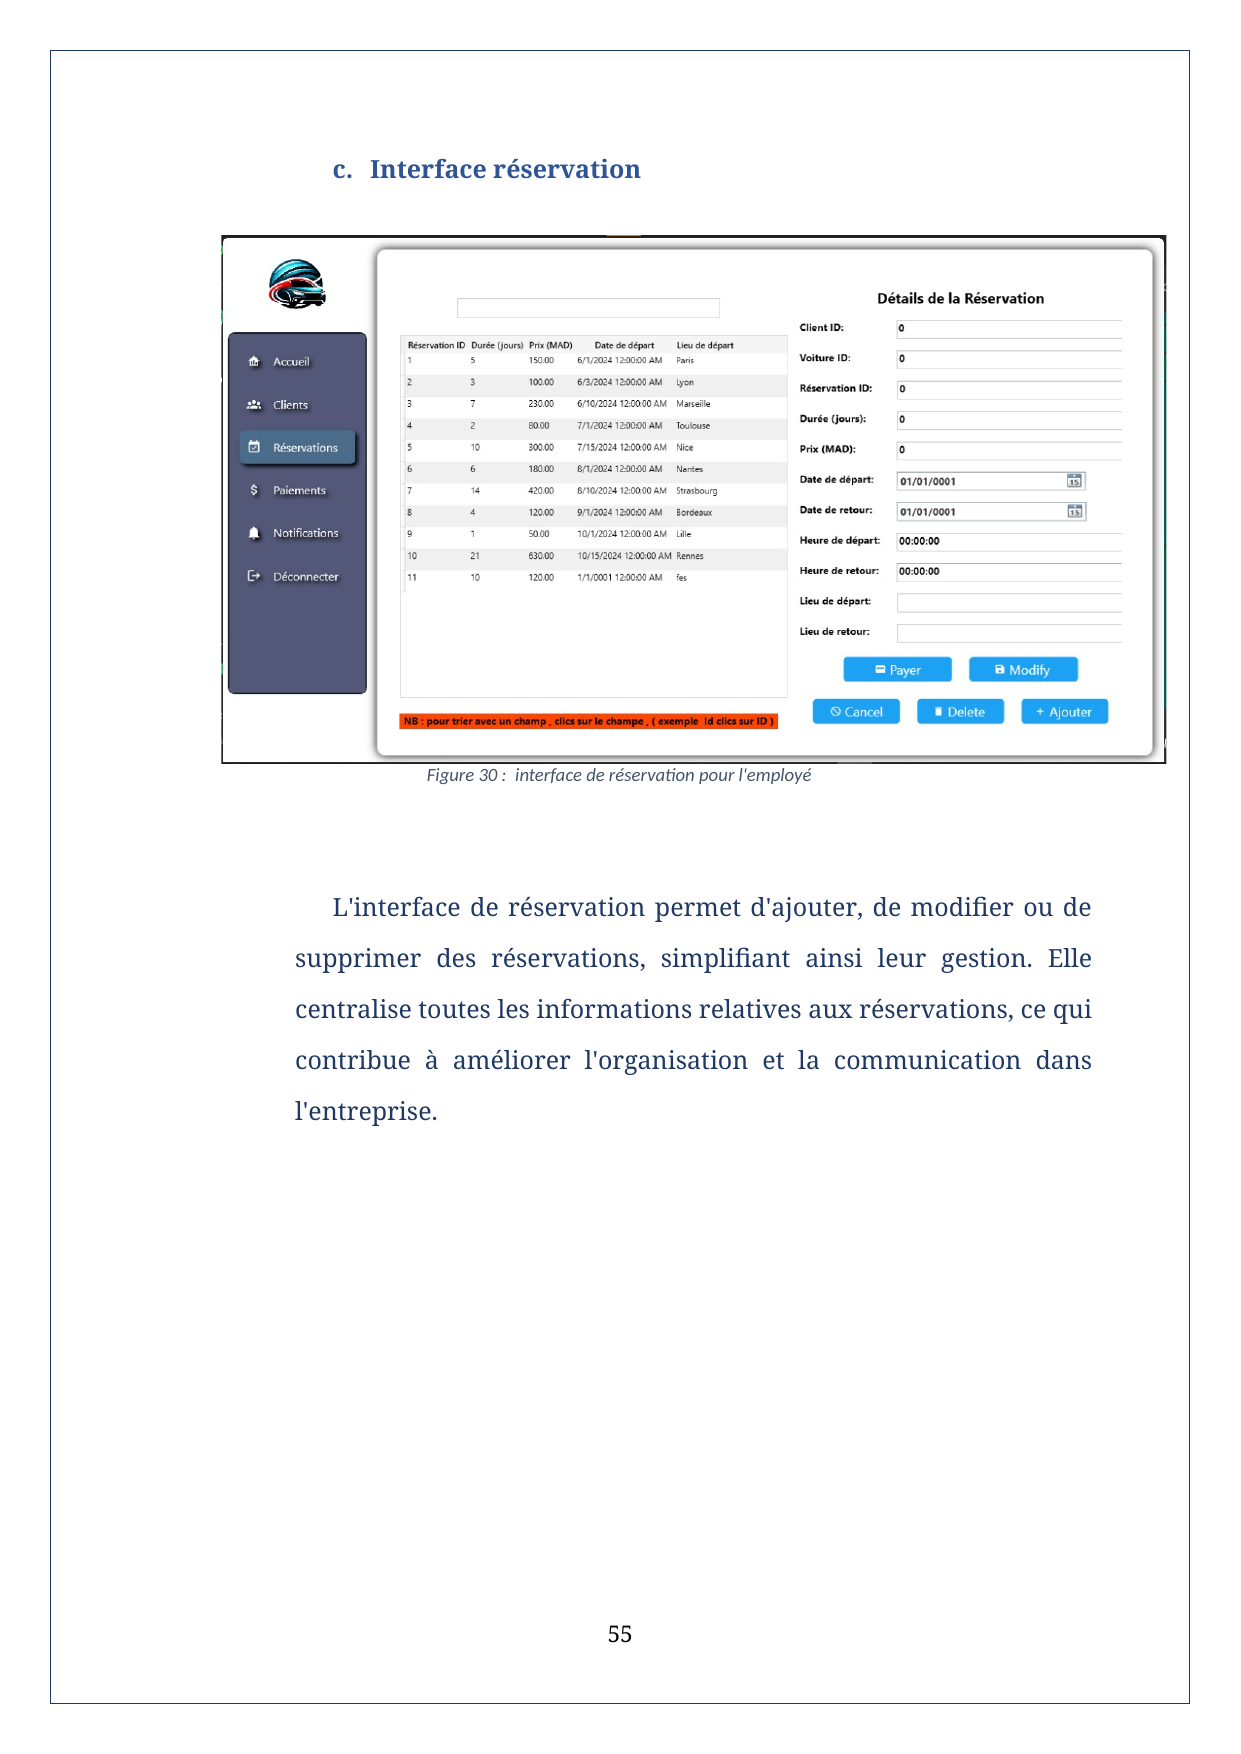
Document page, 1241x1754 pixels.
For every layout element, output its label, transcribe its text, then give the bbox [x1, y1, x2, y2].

text L'interface de réservation permet d'ajouter, de modifier ou de supprimer des réservations, simplifiant ainsi leur gestion. Elle centralise toutes les informations relatives aux réservations, ce qui contribue à améliorer l'organisation et la communication dans l'entreprise. [295, 889, 1093, 1127]
subtitle Interface réservation [332, 152, 1093, 186]
picture [221, 235, 1167, 764]
text Figure 30 : interface de réservation pour l'employé [147, 763, 1093, 786]
